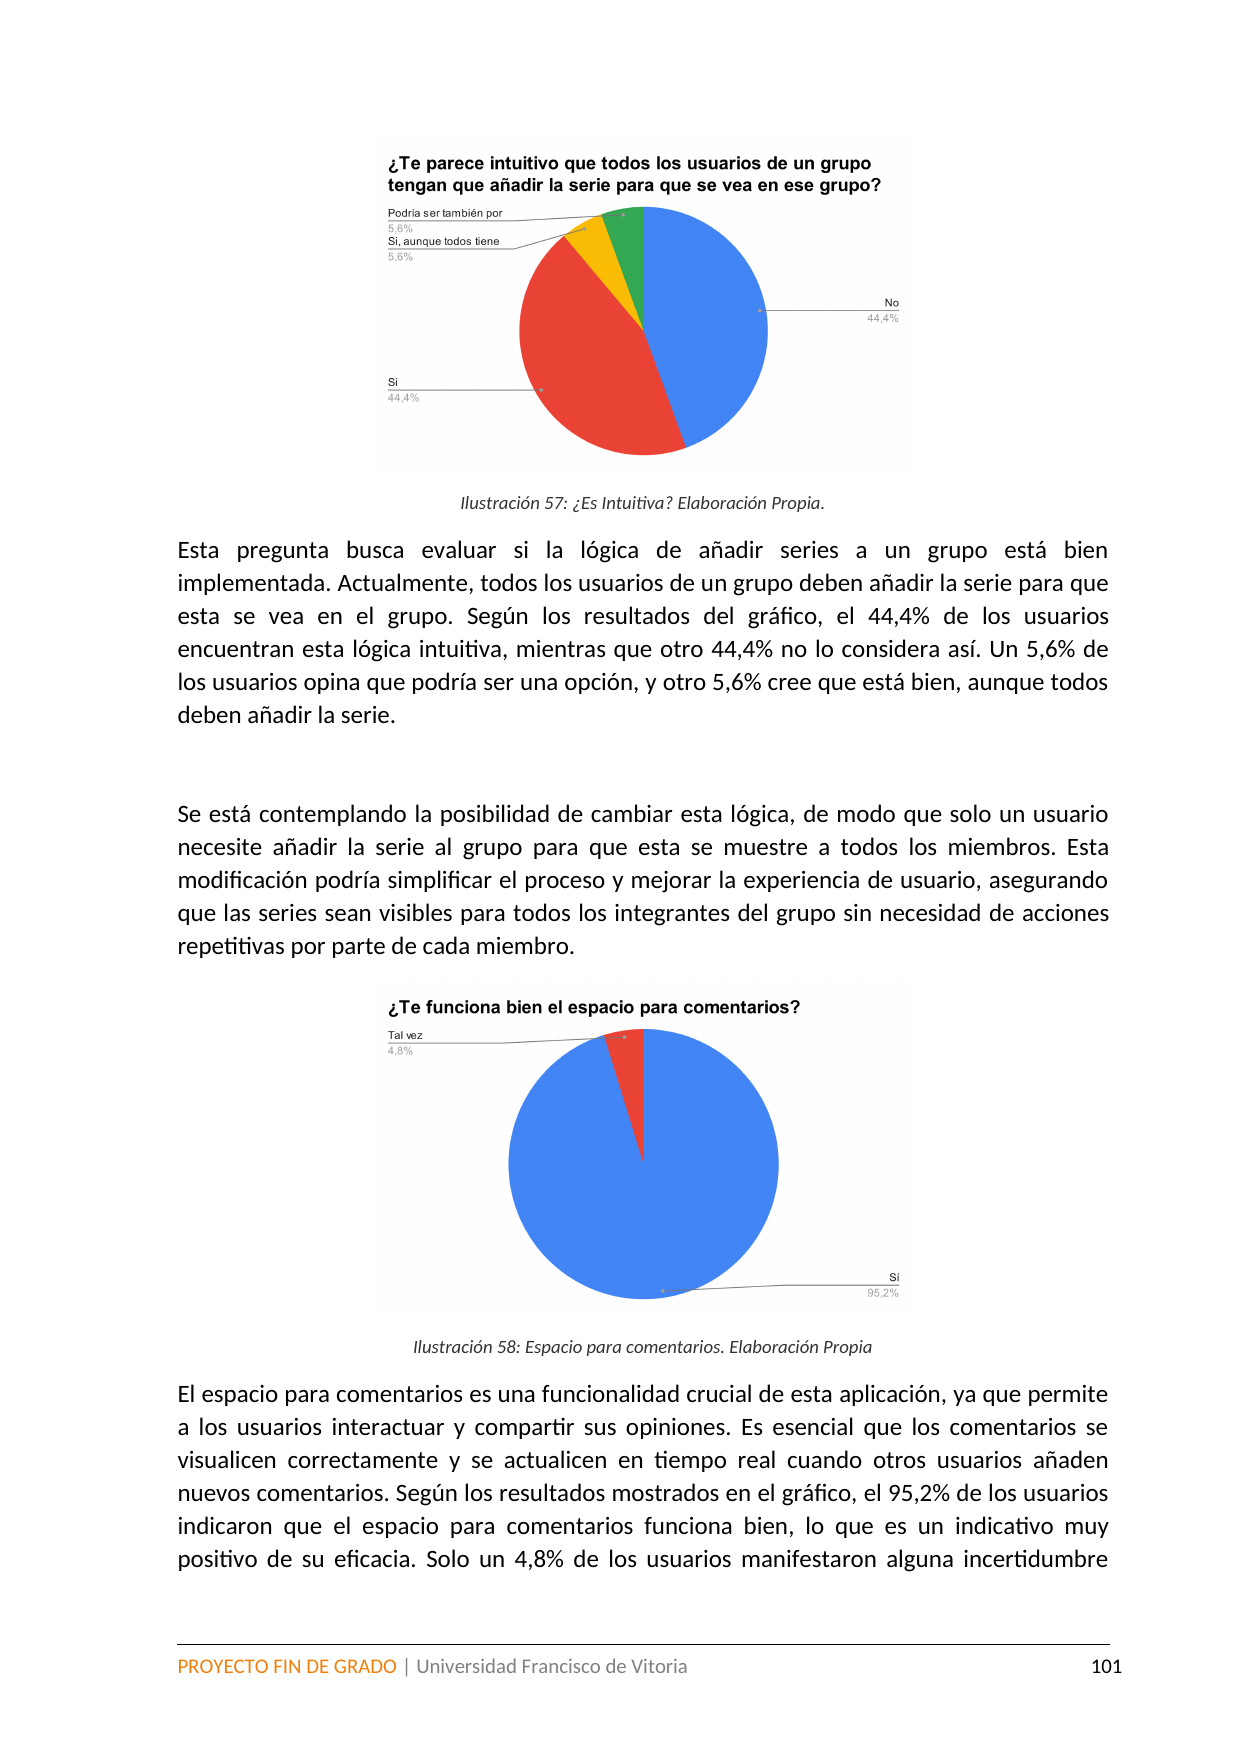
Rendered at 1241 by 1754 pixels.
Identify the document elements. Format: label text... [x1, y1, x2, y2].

text Ilustración 58: Espacio para comentarios. Elaboración Propia [177, 1335, 1110, 1358]
text Esta pregunta busca evaluar si la lógica de añadir series a un grupo está bien implementada. Actualmente, todos los usuarios de un grupo deben añadir la serie para que esta se vea en el grupo. Según los resultados del gráfico, el 44,4% de los usuarios encuentran esta lógica intuitiva, mientras que otro 44,4% no lo considera así. Un 5,6% de los usuarios opina que podría ser una opción, y otro 5,6% cree que está bien, aunque todos deben añadir la serie. [177, 535, 1110, 730]
picture [371, 135, 916, 472]
text Ilustración 57: ¿Es Intuitiva? Elaboración Propia. [177, 491, 1110, 514]
text Se está contemplando la posibilidad de cambiar esta lógica, de modo que solo un usuario necesite añadir la serie al grupo para que esta se muestre a todos los miembros. Esta modificación podría simplificar el proceso y mejorar la experiencia de usuario, asegurando que las series sean visibles para todos los integrantes del grupo sin necesidad de acciones repetitivas por parte de cada miembro. [177, 798, 1110, 961]
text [177, 1378, 1110, 1574]
picture [371, 979, 916, 1316]
